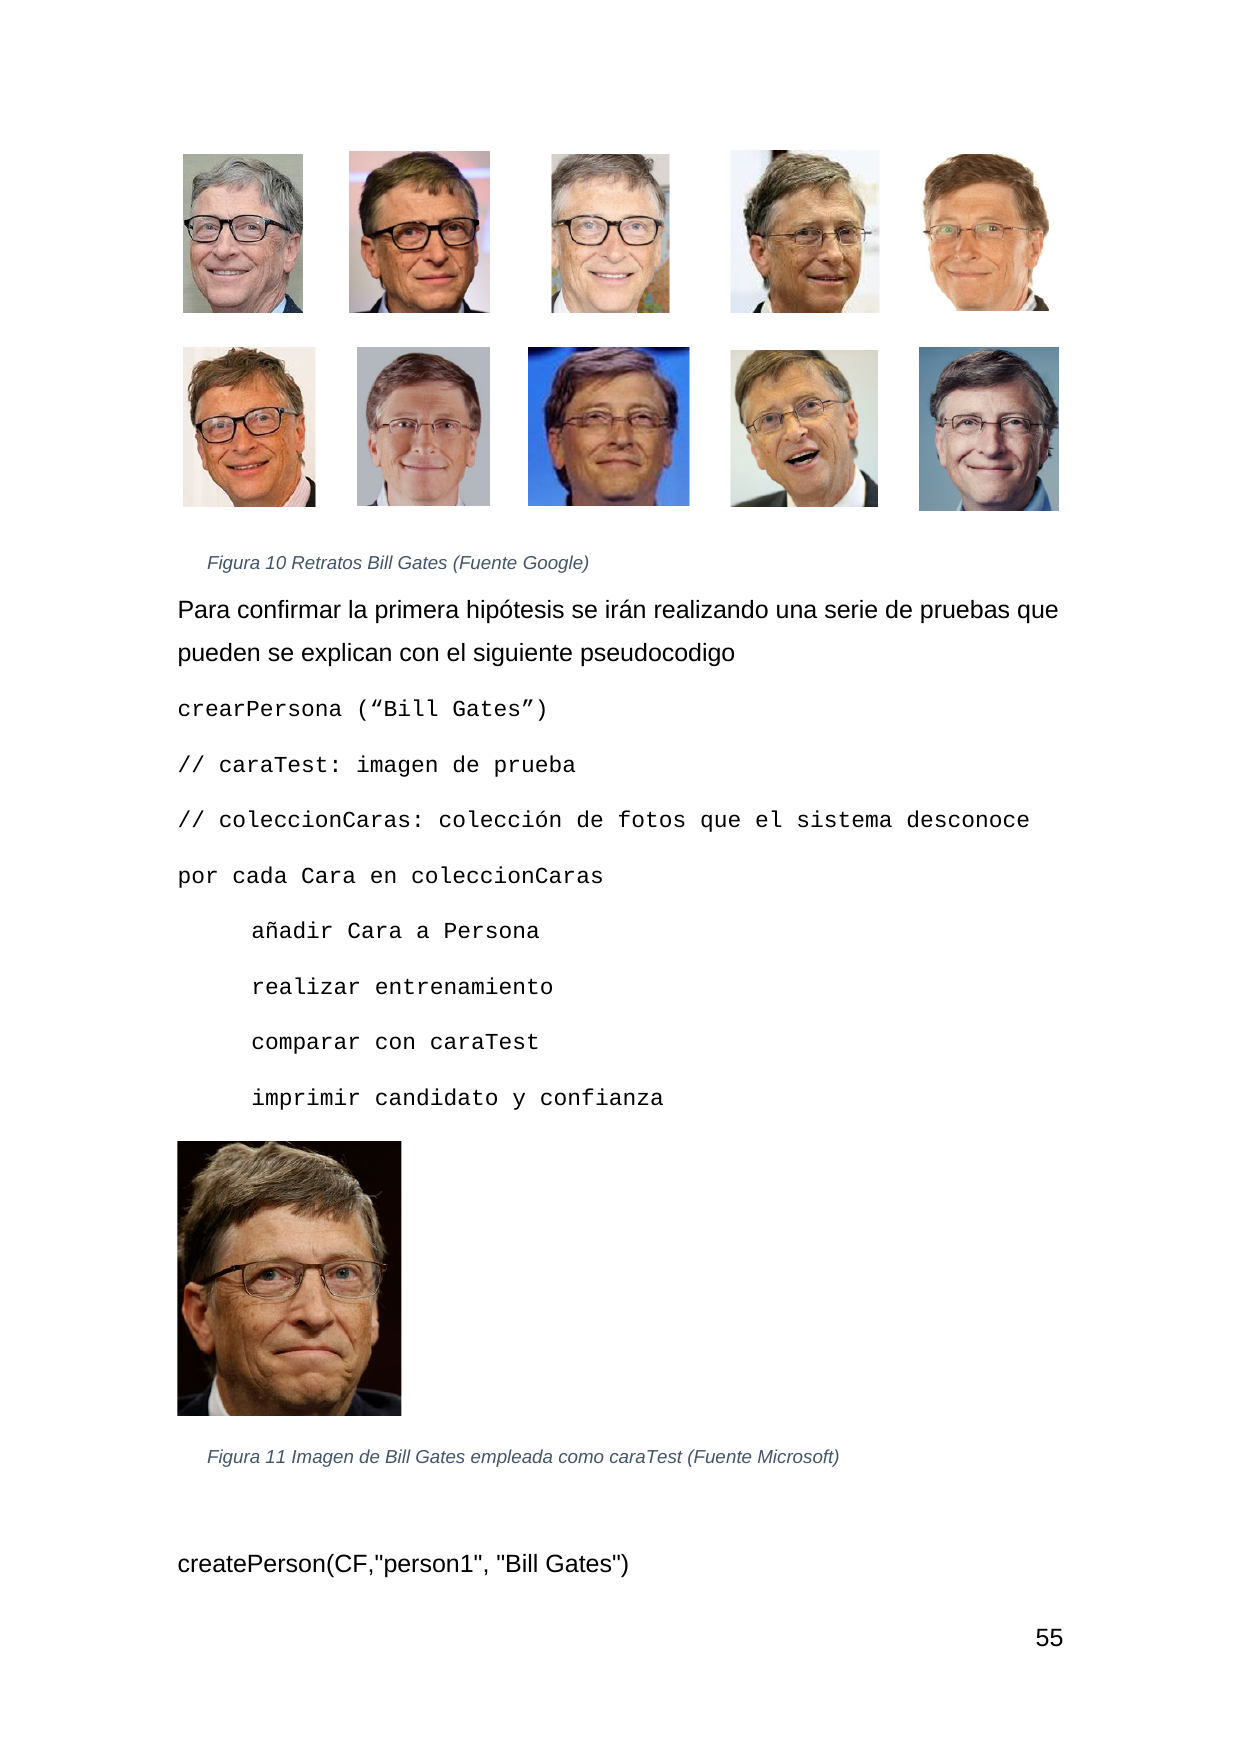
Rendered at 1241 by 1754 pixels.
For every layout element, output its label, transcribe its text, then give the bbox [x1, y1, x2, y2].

text Figura 10 Retratos Bill Gates (Fuente Google) [177, 552, 1063, 574]
text imprimir candidato y confianza [177, 1086, 1063, 1112]
text // coleccionCaras: colección de fotos que el sistema desconoce [177, 808, 1063, 834]
text createPerson(CF,"person1", "Bill Gates") [177, 1548, 1063, 1577]
text añadir Cara a Persona [177, 919, 1063, 946]
picture [177, 147, 1063, 522]
text crearPersona (“Bill Gates”) [177, 697, 1063, 723]
text Para confirmar la primera hipótesis se irán realizando una serie de pruebas que pueden se explican con el siguiente pseudocodigo [177, 594, 1063, 666]
text por cada Cara en coleccionCaras [177, 864, 1063, 890]
text comparar con caraTest [177, 1031, 1063, 1057]
text // caraTest: imagen de prueba [177, 753, 1063, 779]
picture [177, 1141, 402, 1416]
text Figura 11 Imagen de Bill Gates empleada como caraTest (Fuente Microsoft) [177, 1446, 1063, 1468]
text realizar entrenamiento [177, 975, 1063, 1001]
